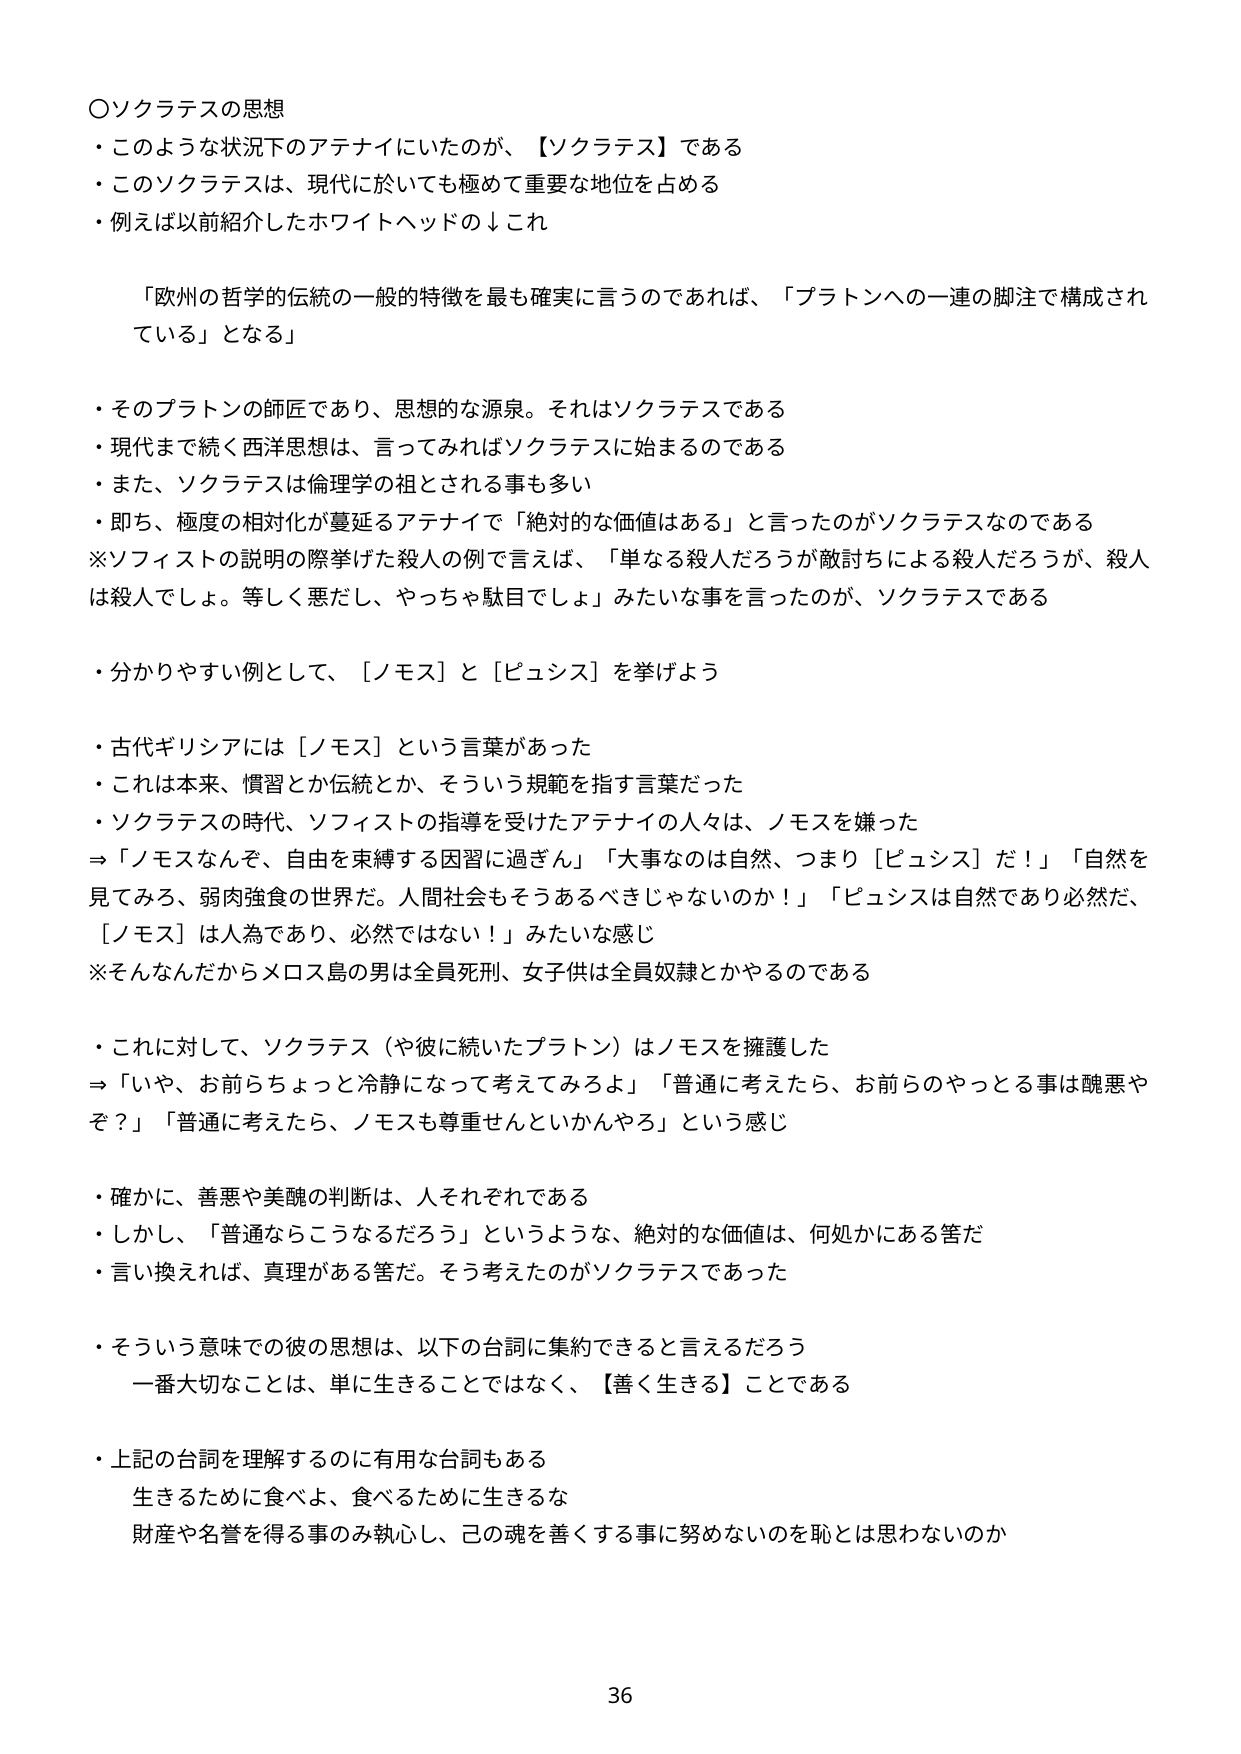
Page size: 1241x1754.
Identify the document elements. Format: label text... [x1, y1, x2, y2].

text ・このソクラテスは、現代に於いても極めて重要な地位を占める [89, 164, 1152, 202]
text ・即ち、極度の相対化が蔓延るアテナイで「絶対的な価値はある」と言ったのがソクラテスなのである [89, 502, 1152, 539]
text 「欧州の哲学的伝統の一般的特徴を最も確実に言うのであれば、「プラトンへの一連の脚注で構成されている」となる」 [132, 277, 1152, 352]
subtitle 〇ソクラテスの思想 [89, 89, 1152, 127]
text ※そんなんだからメロス島の男は全員死刑、女子供は全員奴隷とかやるのである [89, 952, 1152, 989]
text ・そういう意味での彼の思想は、以下の台詞に集約できると言えるだろう [89, 1327, 1152, 1364]
text ・これに対して、ソクラテス（や彼に続いたプラトン）はノモスを擁護した [89, 1027, 1152, 1064]
text ・現代まで続く西洋思想は、言ってみればソクラテスに始まるのである [89, 427, 1152, 464]
text 生きるために食べよ、食べるために生きるな [132, 1477, 1152, 1514]
text ・確かに、善悪や美醜の判断は、人それぞれである [89, 1177, 1152, 1214]
text ・古代ギリシアには［ノモス］という言葉があった [89, 727, 1152, 764]
text ・言い換えれば、真理がある筈だ。そう考えたのがソクラテスであった [89, 1252, 1152, 1289]
text 財産や名誉を得る事のみ執心し、己の魂を善くする事に努めないのを恥とは思わないのか [132, 1514, 1152, 1552]
text ・例えば以前紹介したホワイトヘッドの↓これ [89, 202, 1152, 239]
text ・しかし、「普通ならこうなるだろう」というような、絶対的な価値は、何処かにある筈だ [89, 1214, 1152, 1252]
text ⇒「いや、お前らちょっと冷静になって考えてみろよ」「普通に考えたら、お前らのやっとる事は醜悪やぞ？」「普通に考えたら、ノモスも尊重せんといかんやろ」という感じ [89, 1064, 1152, 1139]
text ・ソクラテスの時代、ソフィストの指導を受けたアテナイの人々は、ノモスを嫌った [89, 802, 1152, 839]
text ・そのプラトンの師匠であり、思想的な源泉。それはソクラテスである [89, 389, 1152, 427]
text 一番大切なことは、単に生きることではなく、【善く生きる】ことである [132, 1364, 1152, 1402]
text ・また、ソクラテスは倫理学の祖とされる事も多い [89, 464, 1152, 502]
text ・分かりやすい例として、［ノモス］と［ピュシス］を挙げよう [89, 652, 1152, 689]
text ・上記の台詞を理解するのに有用な台詞もある [89, 1439, 1152, 1477]
text ⇒「ノモスなんぞ、自由を束縛する因習に過ぎん」「大事なのは自然、つまり［ピュシス］だ！」「自然を見てみろ、弱肉強食の世界だ。人間社会もそうあるべきじゃないのか！」「ピュシスは自然であり必然だ、［ノモス］は人為であり、必然ではない！」みたいな感じ [89, 839, 1152, 952]
text ・これは本来、慣習とか伝統とか、そういう規範を指す言葉だった [89, 764, 1152, 802]
text ※ソフィストの説明の際挙げた殺人の例で言えば、「単なる殺人だろうが敵討ちによる殺人だろうが、殺人は殺人でしょ。等しく悪だし、やっちゃ駄目でしょ」みたいな事を言ったのが、ソクラテスである [89, 539, 1152, 614]
text ・このような状況下のアテナイにいたのが、【ソクラテス】である [89, 127, 1152, 164]
